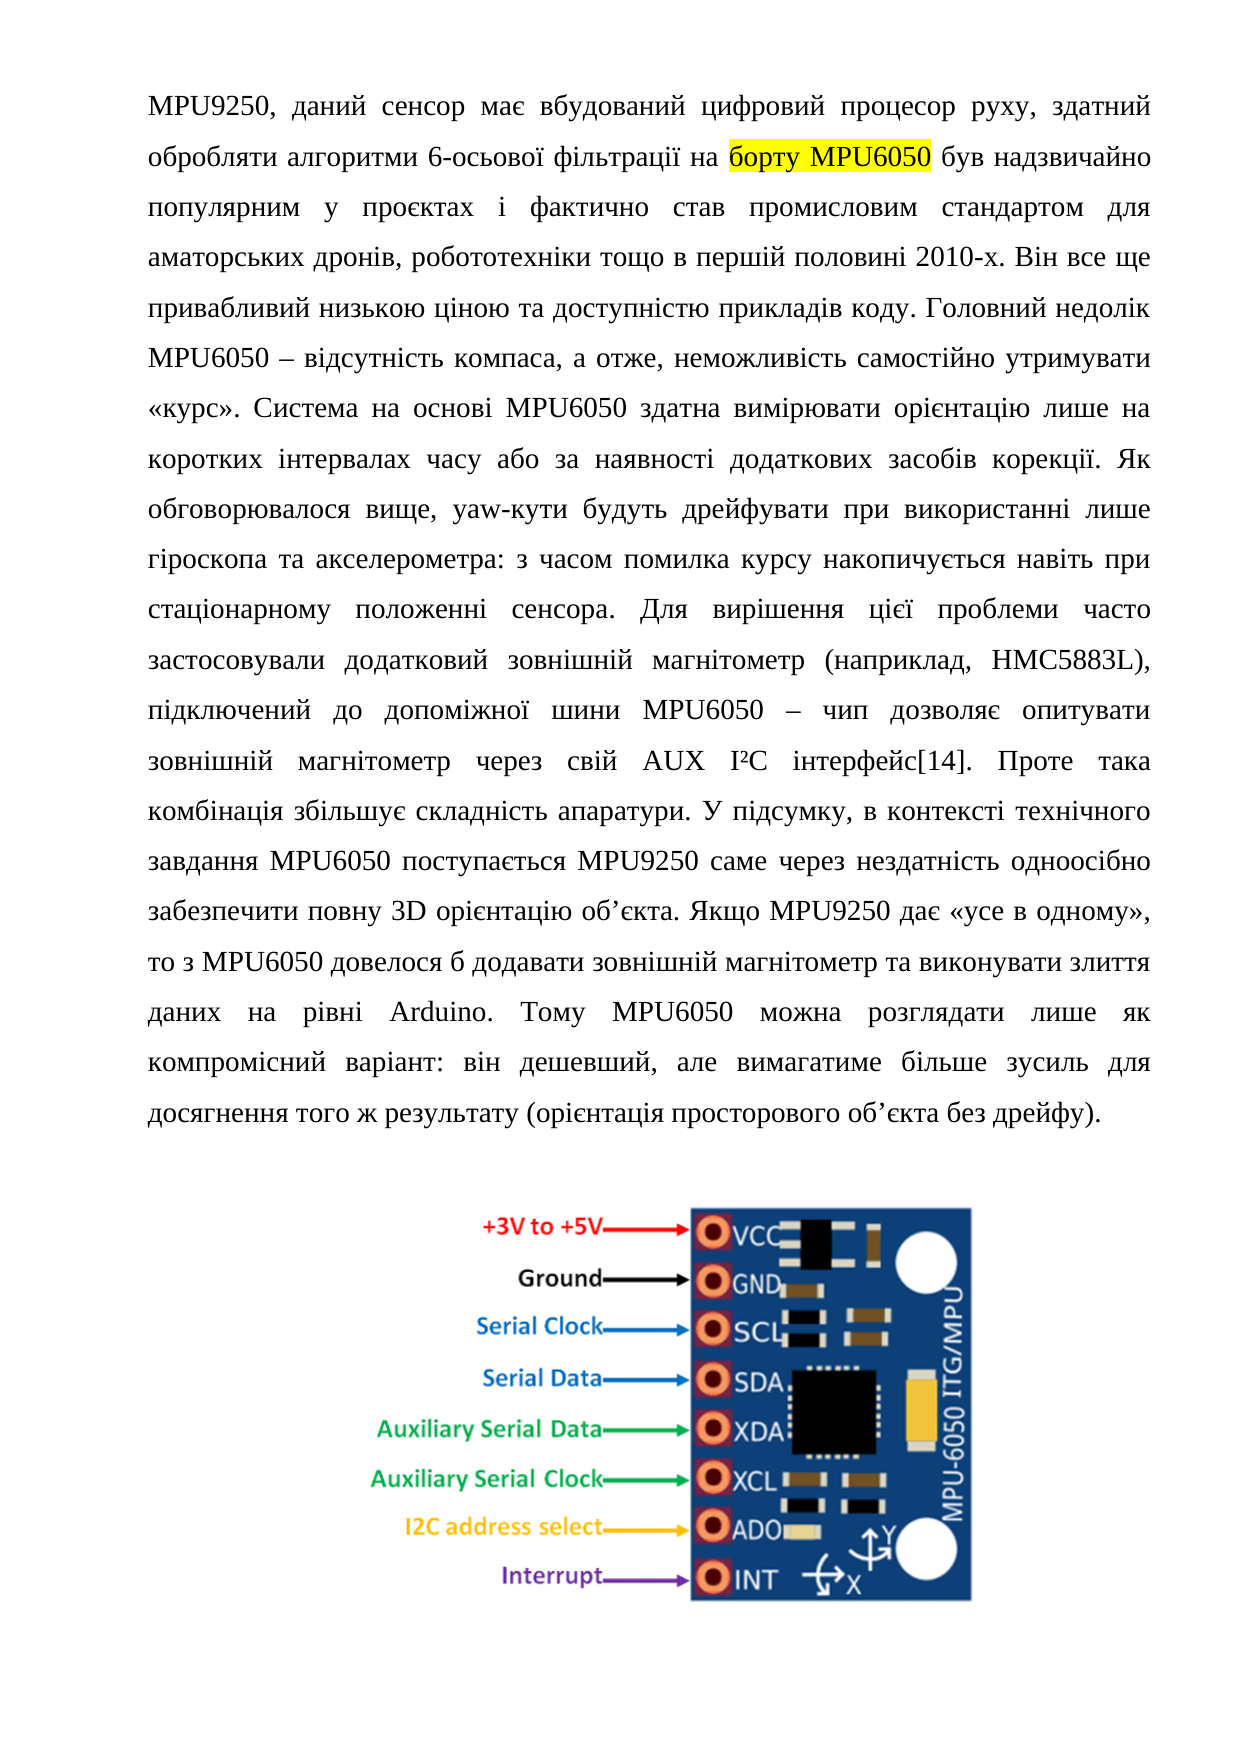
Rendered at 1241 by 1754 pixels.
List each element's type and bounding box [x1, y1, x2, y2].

text [148, 88, 1152, 1128]
picture [360, 1195, 984, 1619]
